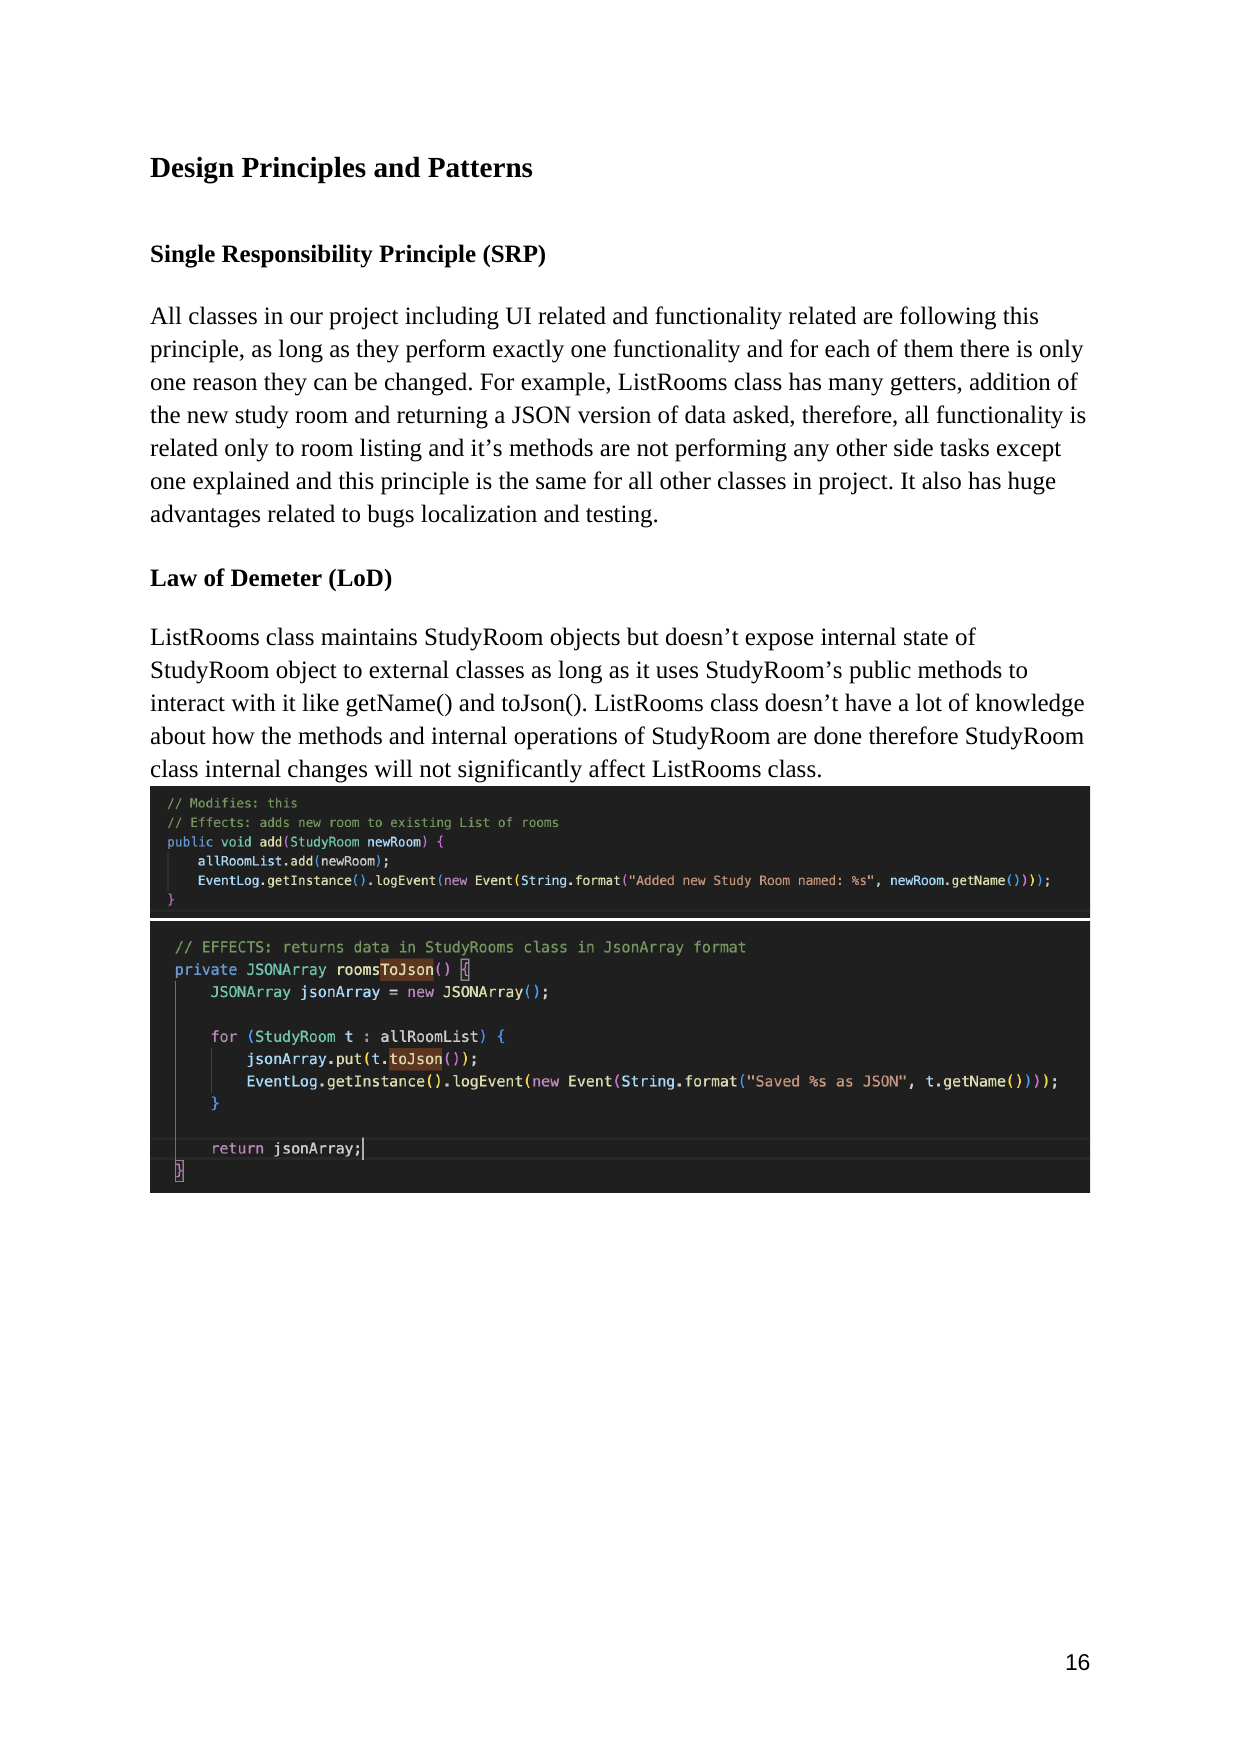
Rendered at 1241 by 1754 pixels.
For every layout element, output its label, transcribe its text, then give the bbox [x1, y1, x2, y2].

subtitle Design Principles and Patterns [150, 150, 1090, 183]
picture [150, 921, 1091, 1193]
picture [150, 786, 1091, 918]
text ListRooms class maintains StudyRoom objects but doesn’t expose internal state of StudyRoom object to external classes as long as it uses StudyRoom’s public methods to interact with it like getName() and toJson(). ListRooms class doesn’t have a lot of knowledge about how the methods and internal operations of StudyRoom are done therefore StudyRoom class internal changes will not significantly affect ListRooms class. [150, 622, 1090, 782]
text All classes in our project including UI related and functionality related are following this principle, as long as they perform exactly one functionality and for each of them there is only one reason they can be changed. For example, ListRooms class has many getters, addition of the new study room and returning a JSON version of data asked, therefore, all functionality is related only to room listing and it’s methods are not performing any other side tasks except one explained and this principle is the same for all other classes in project. It also has huge advantages related to bugs localization and testing. [150, 268, 1090, 528]
subtitle Single Responsibility Principle (SRP) [150, 239, 1090, 268]
subtitle Law of Demeter (LoD) [150, 563, 1090, 591]
